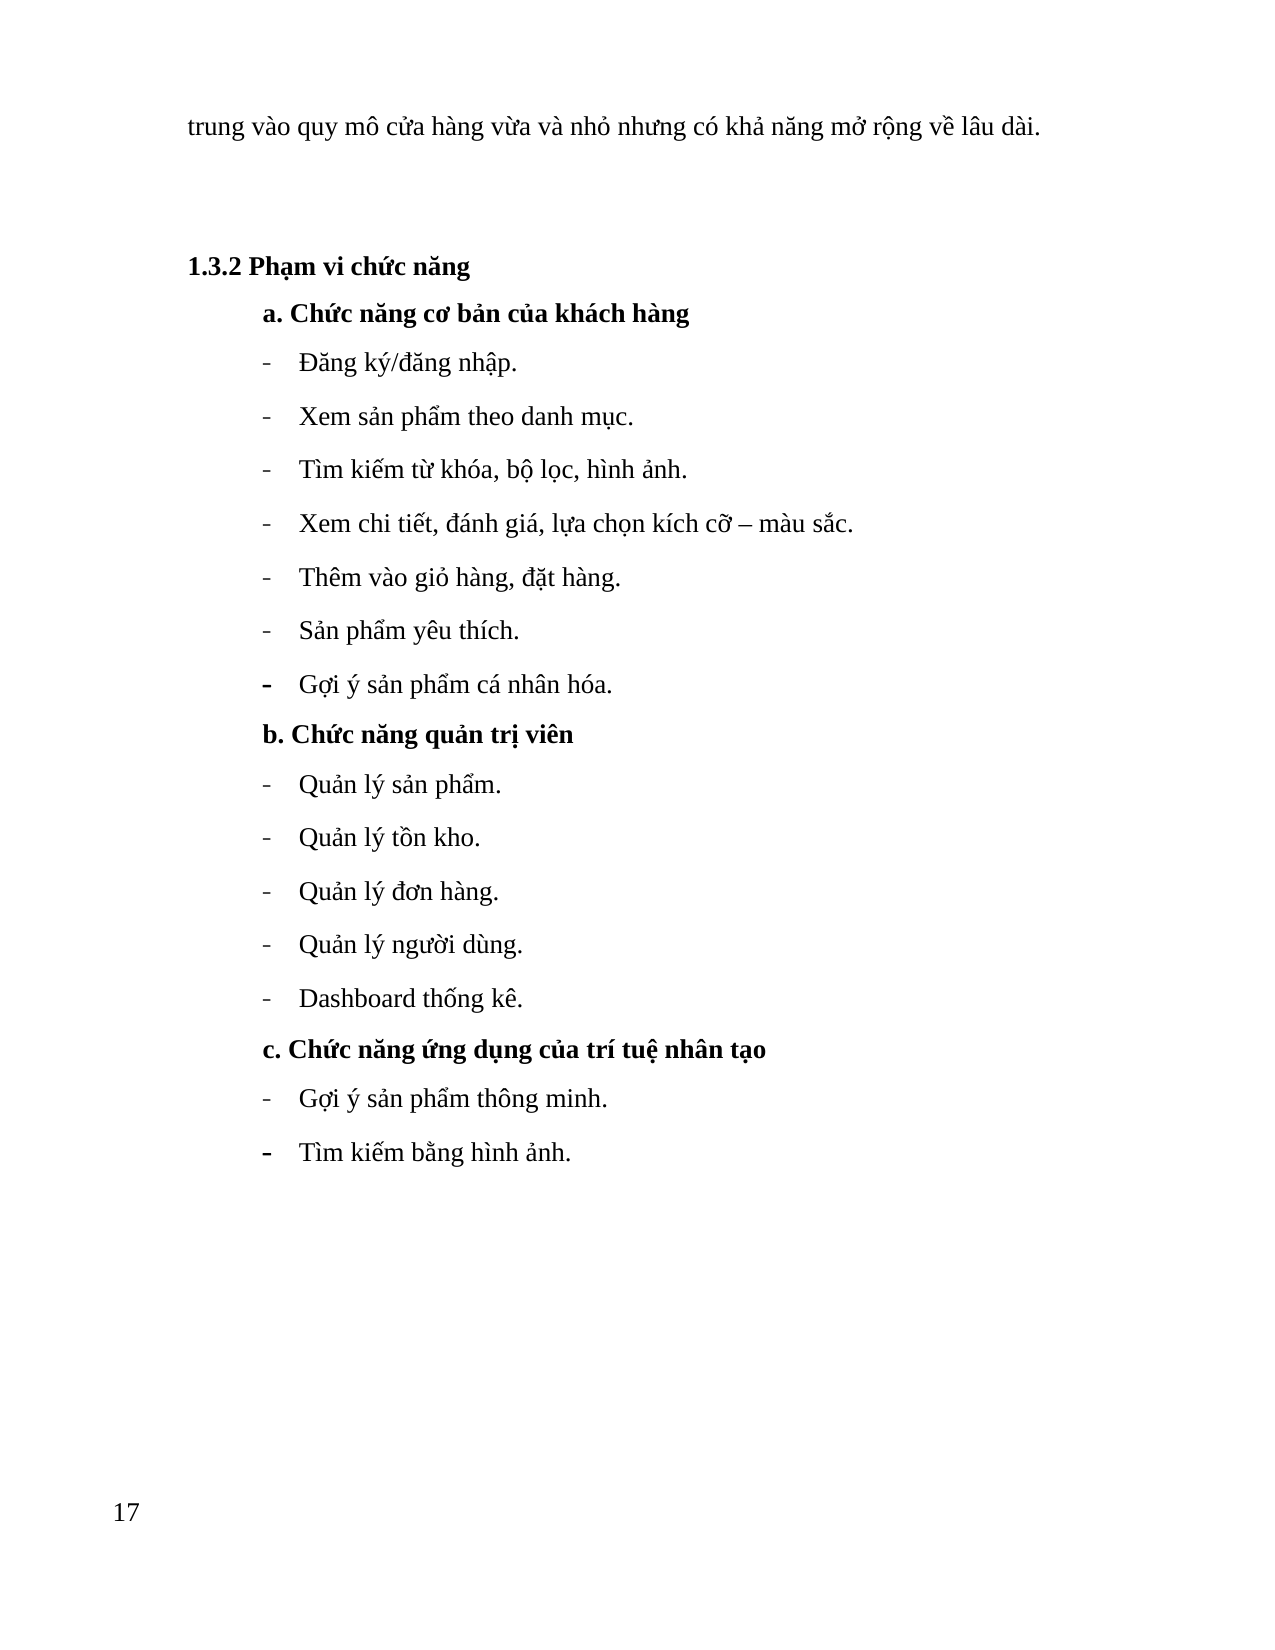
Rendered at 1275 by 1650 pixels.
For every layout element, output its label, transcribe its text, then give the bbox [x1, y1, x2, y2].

list Quản lý đơn hàng. [261, 872, 1162, 908]
text c. Chức năng ứng dụng của trí tuệ nhân tạo [261, 1033, 1162, 1064]
list Tìm kiếm bằng hình ảnh. [261, 1133, 1162, 1169]
list Quản lý người dùng. [261, 926, 1162, 962]
text b. Chức năng quản trị viên [261, 718, 1162, 750]
list Tìm kiếm từ khóa, bộ lọc, hình ảnh. [261, 451, 1162, 487]
list Gợi ý sản phẩm thông minh. [261, 1079, 1162, 1115]
list Thêm vào giỏ hàng, đặt hàng. [261, 558, 1162, 594]
list Quản lý tồn kho. [261, 819, 1162, 854]
list Xem sản phẩm theo danh mục. [261, 397, 1162, 433]
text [187, 110, 1162, 142]
list Đăng ký/đăng nhập. [261, 344, 1162, 379]
text a. Chức năng cơ bản của khách hàng [224, 297, 1162, 328]
list Quản lý sản phẩm. [261, 765, 1162, 801]
list Sản phẩm yêu thích. [261, 611, 1162, 647]
list Gợi ý sản phẩm cá nhân hóa. [261, 665, 1162, 701]
subtitle 1.3.2 Phạm vi chức năng [187, 250, 1162, 282]
list Dashboard thống kê. [261, 979, 1162, 1015]
list Xem chi tiết, đánh giá, lựa chọn kích cỡ – màu sắc. [261, 504, 1162, 540]
